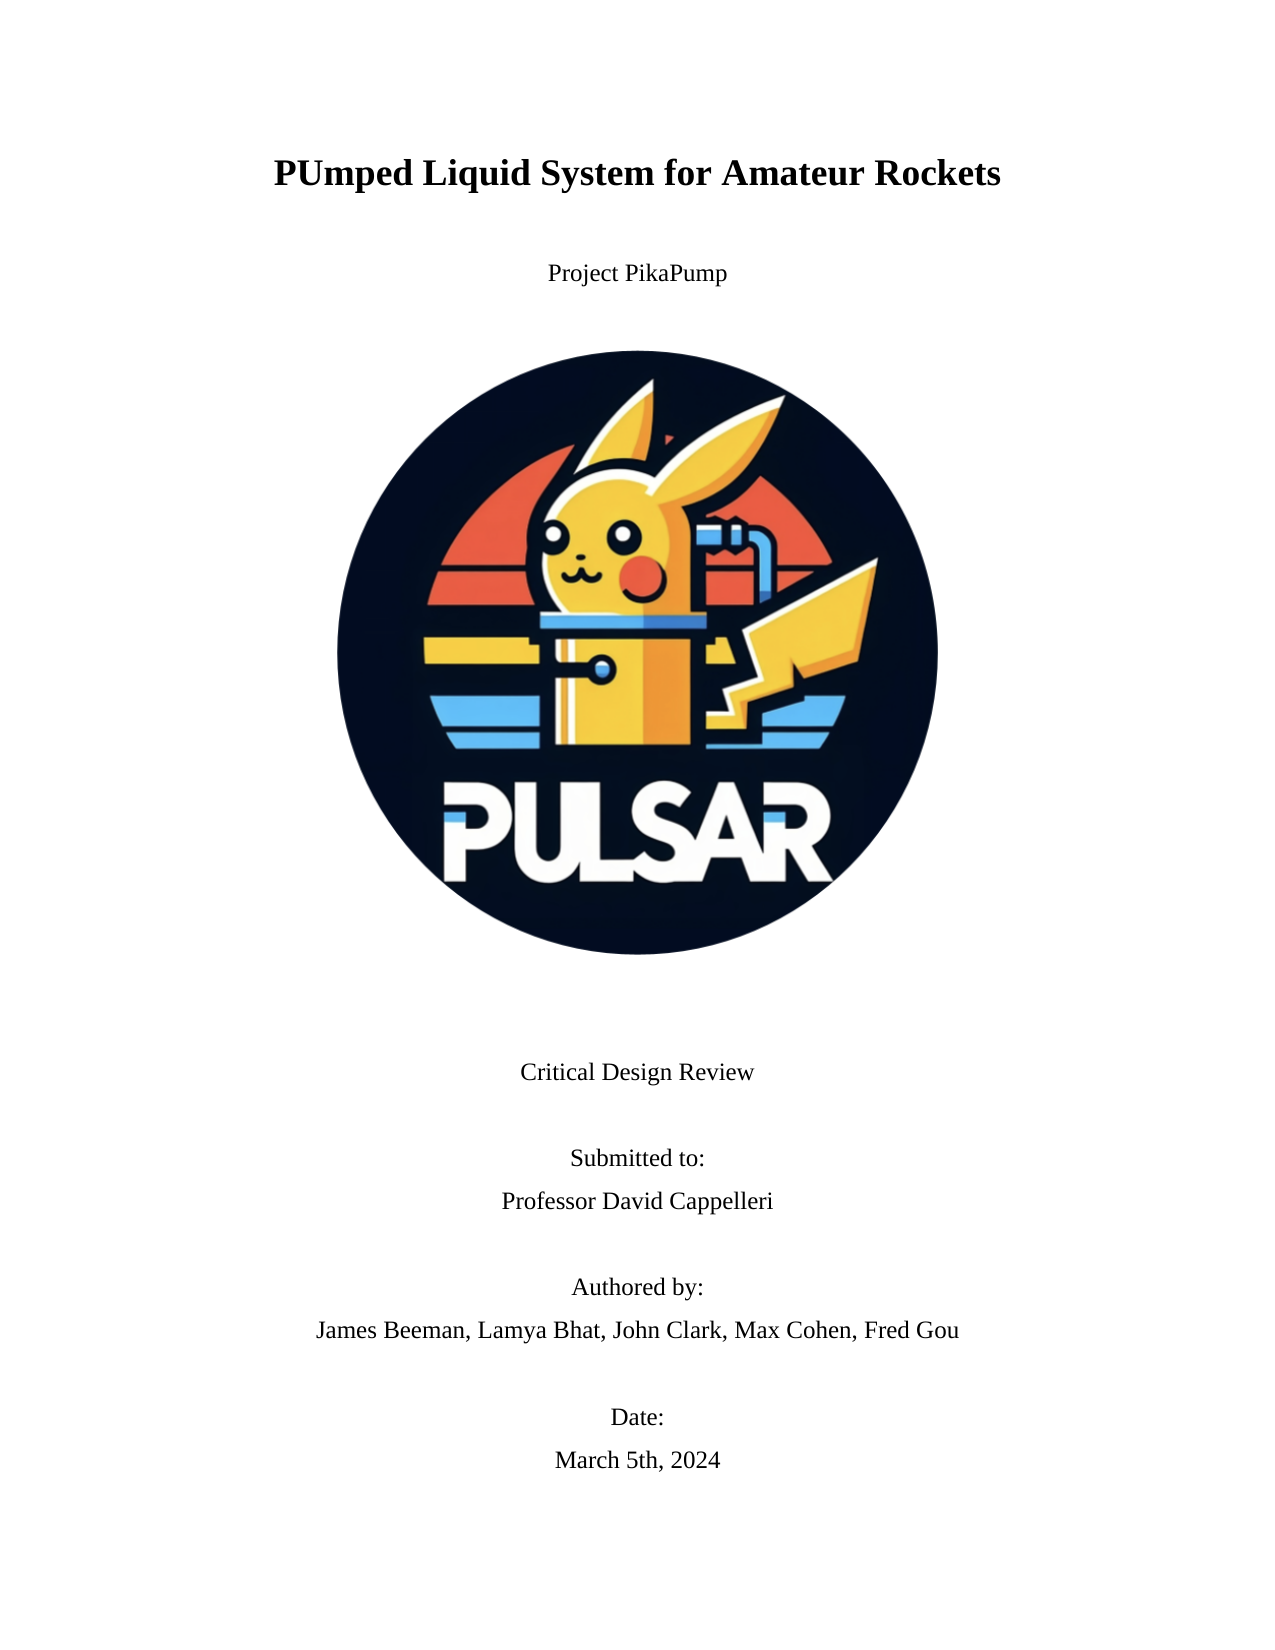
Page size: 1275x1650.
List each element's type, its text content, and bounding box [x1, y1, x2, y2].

text Date: [150, 1402, 1125, 1431]
text Project PikaPump [150, 258, 1125, 287]
text PUmped Liquid System for Amateur Rockets [150, 150, 1125, 193]
picture [333, 344, 942, 958]
text March 5th, 2024 [150, 1445, 1125, 1474]
text Professor David Cappelleri [150, 1186, 1125, 1215]
text Critical Design Review [150, 1057, 1125, 1086]
text Authored by: [150, 1272, 1125, 1301]
text Submitted to: [150, 1143, 1125, 1172]
text James Beeman, Lamya Bhat, John Clark, Max Cohen, Fred Gou [150, 1316, 1125, 1344]
